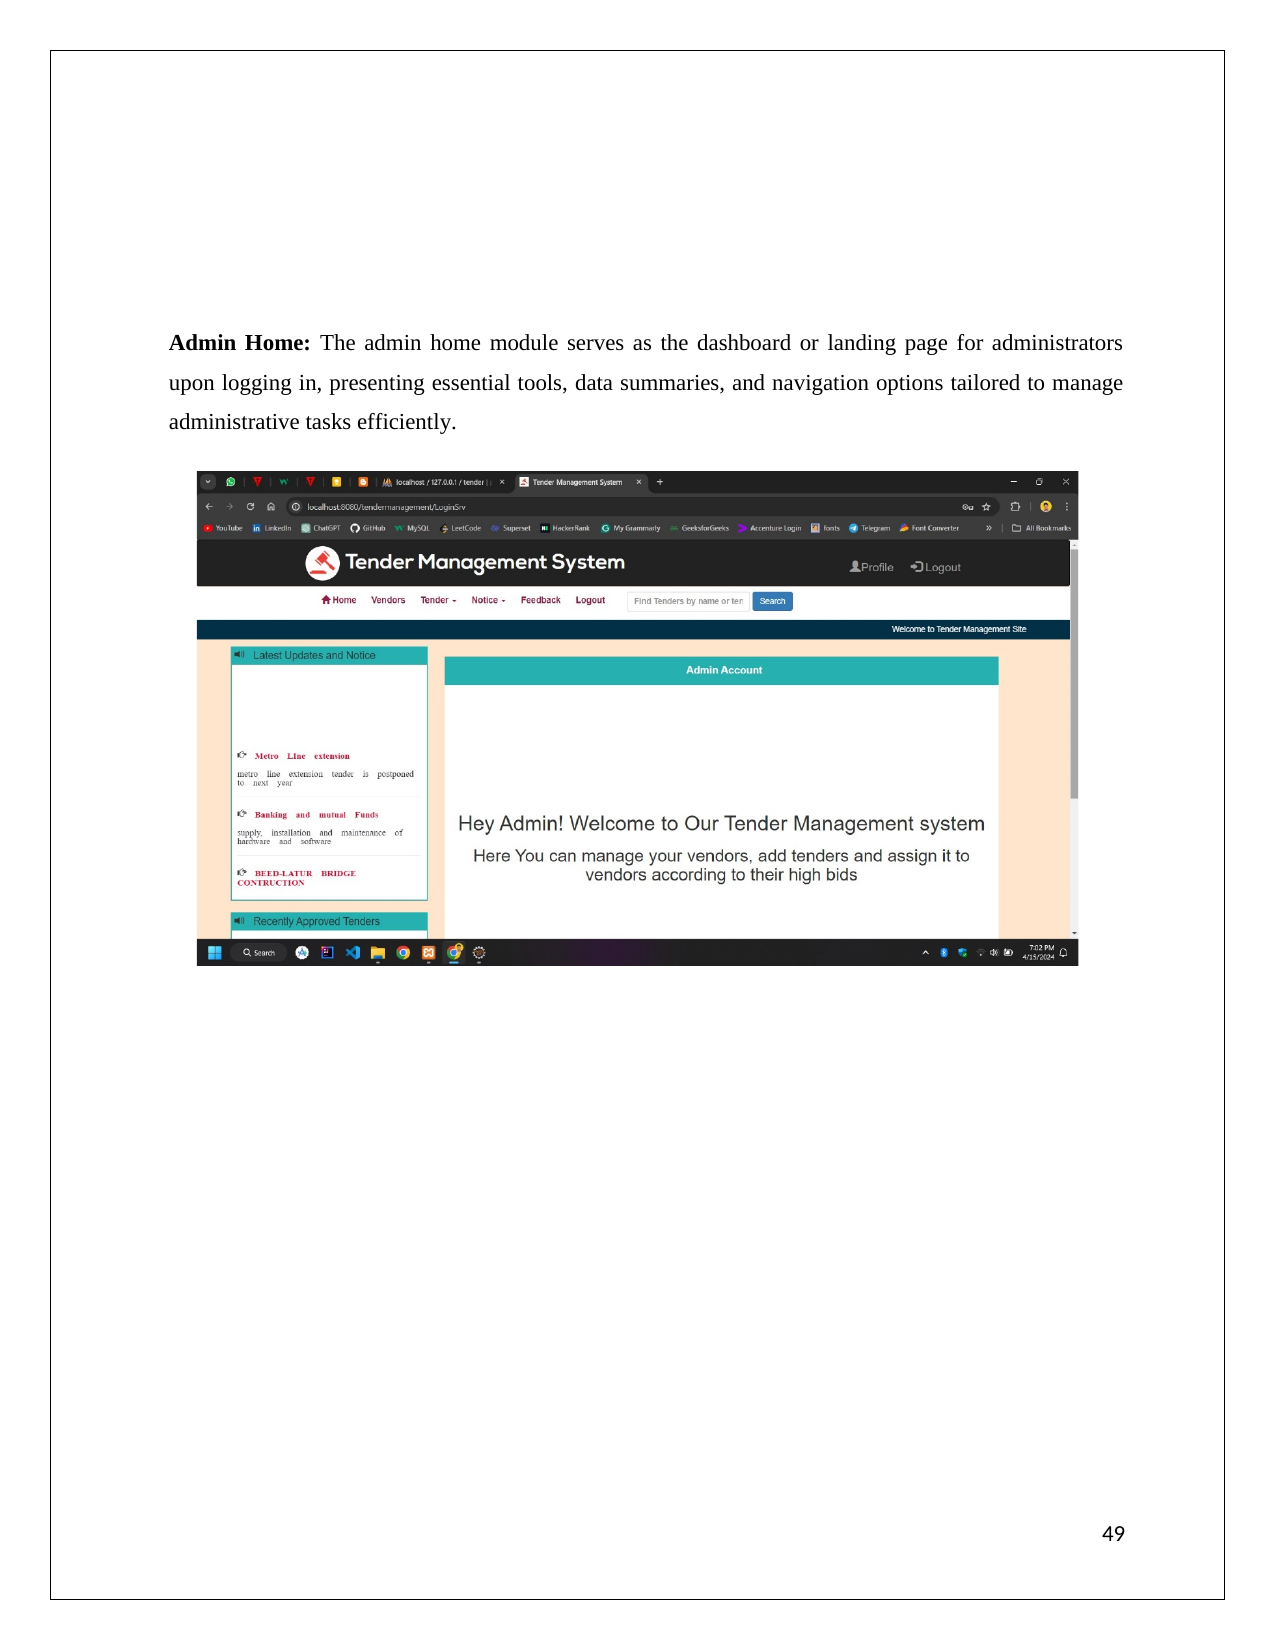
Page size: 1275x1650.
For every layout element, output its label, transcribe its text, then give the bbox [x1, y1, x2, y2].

picture [1013, 626, 1026, 632]
picture [196, 471, 1079, 966]
text Admin Home: The admin home module serves as the dashboard or landing page for administrators upon logging in, presenting essential tools, data summaries, and navigation options tailored to manage administrative tasks efficiently. [169, 329, 1125, 435]
picture [893, 626, 934, 632]
picture [937, 626, 1010, 635]
